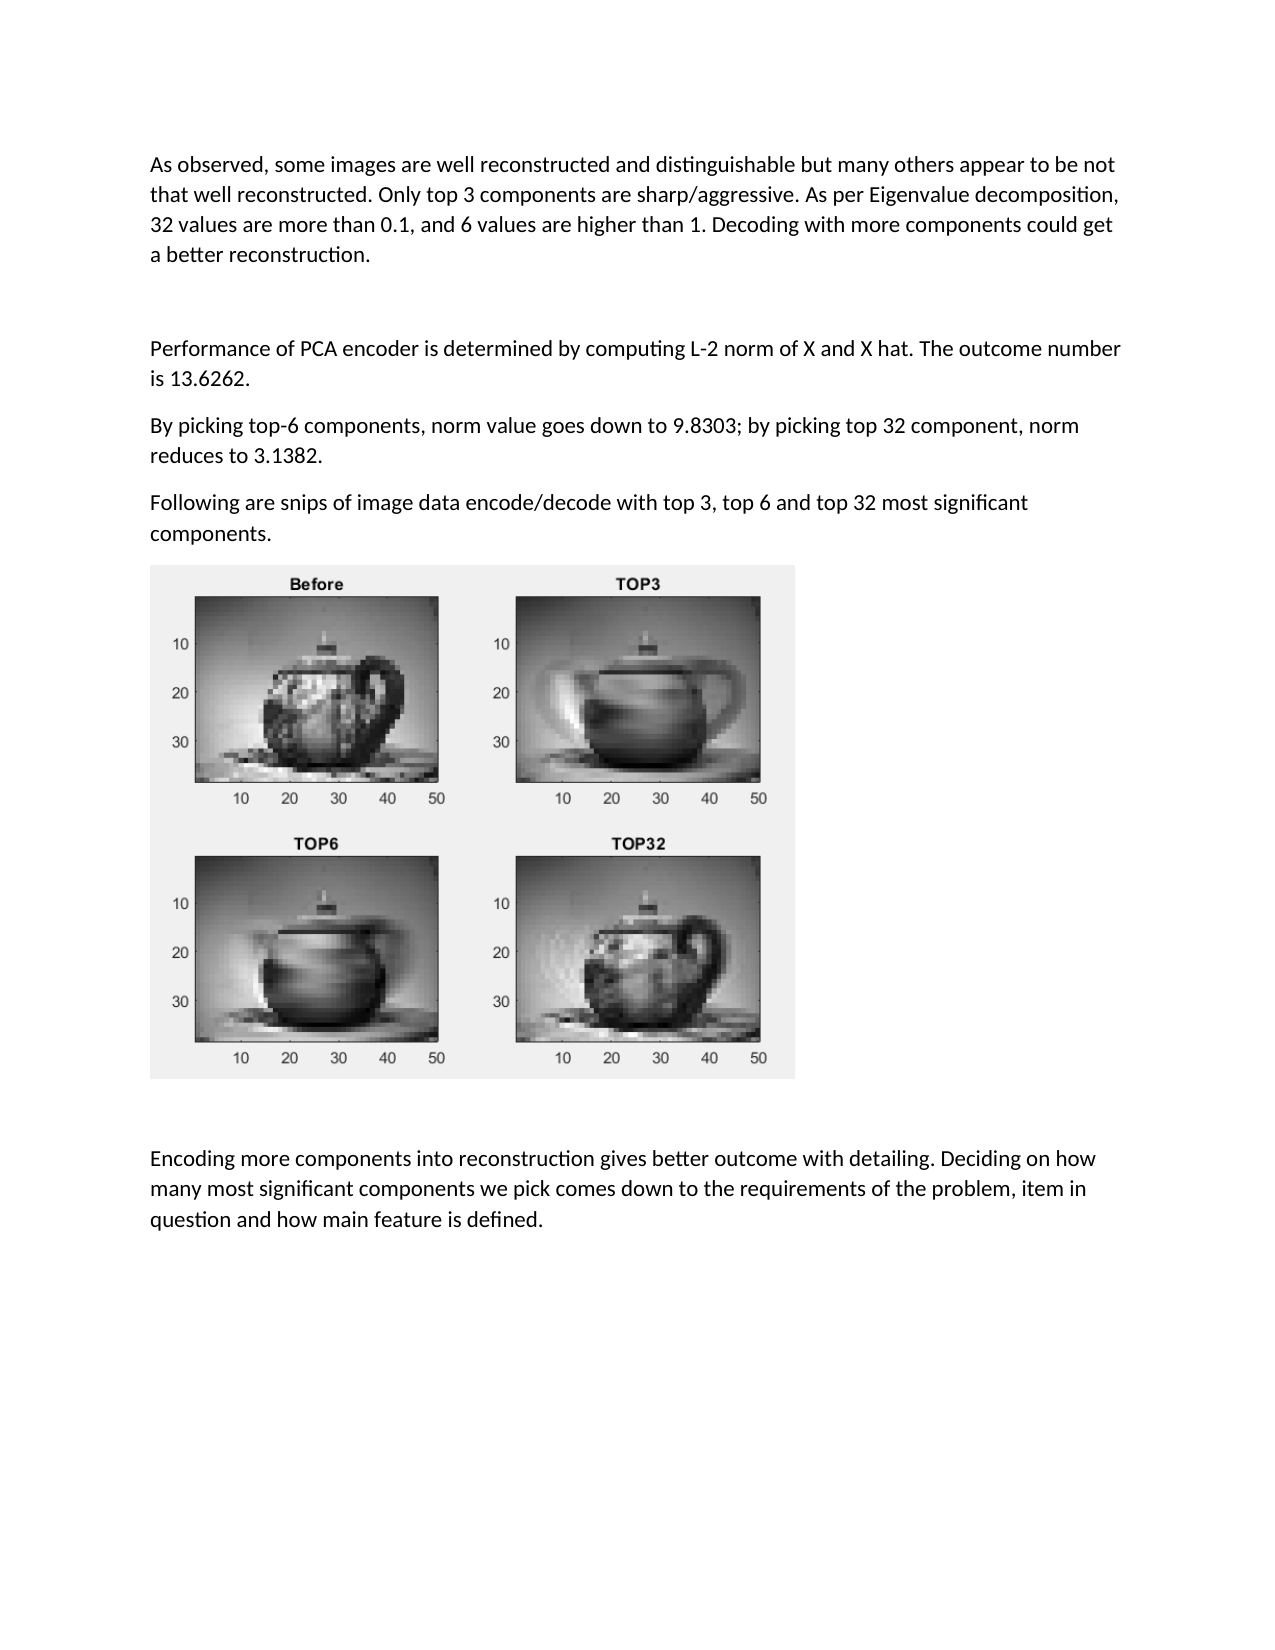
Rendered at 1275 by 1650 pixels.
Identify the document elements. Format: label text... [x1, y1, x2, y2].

text By picking top-6 components, norm value goes down to 9.8303; by picking top 32 component, norm reduces to 3.1382. [150, 411, 1125, 470]
text Performance of PCA encoder is determined by computing L-2 norm of X and X hat. The outcome number is 13.6262. [150, 334, 1125, 393]
text Encoding more components into reconstruction gives better outcome with detailing. Deciding on how many most significant components we pick comes down to the requirements of the problem, item in question and how main feature is defined. [150, 1144, 1125, 1233]
text As observed, some images are well reconstructed and distinguishable but many others appear to be not that well reconstructed. Only top 3 components are sharp/aggressive. As per Eigenvalue decomposition, 32 values are more than 0.1, and 6 values are higher than 1. Decoding with more components could get a better reconstruction. [150, 150, 1125, 269]
picture [150, 565, 796, 1079]
text Following are snips of image data encode/decode with top 3, top 6 and top 32 most significant components. [150, 488, 1125, 547]
